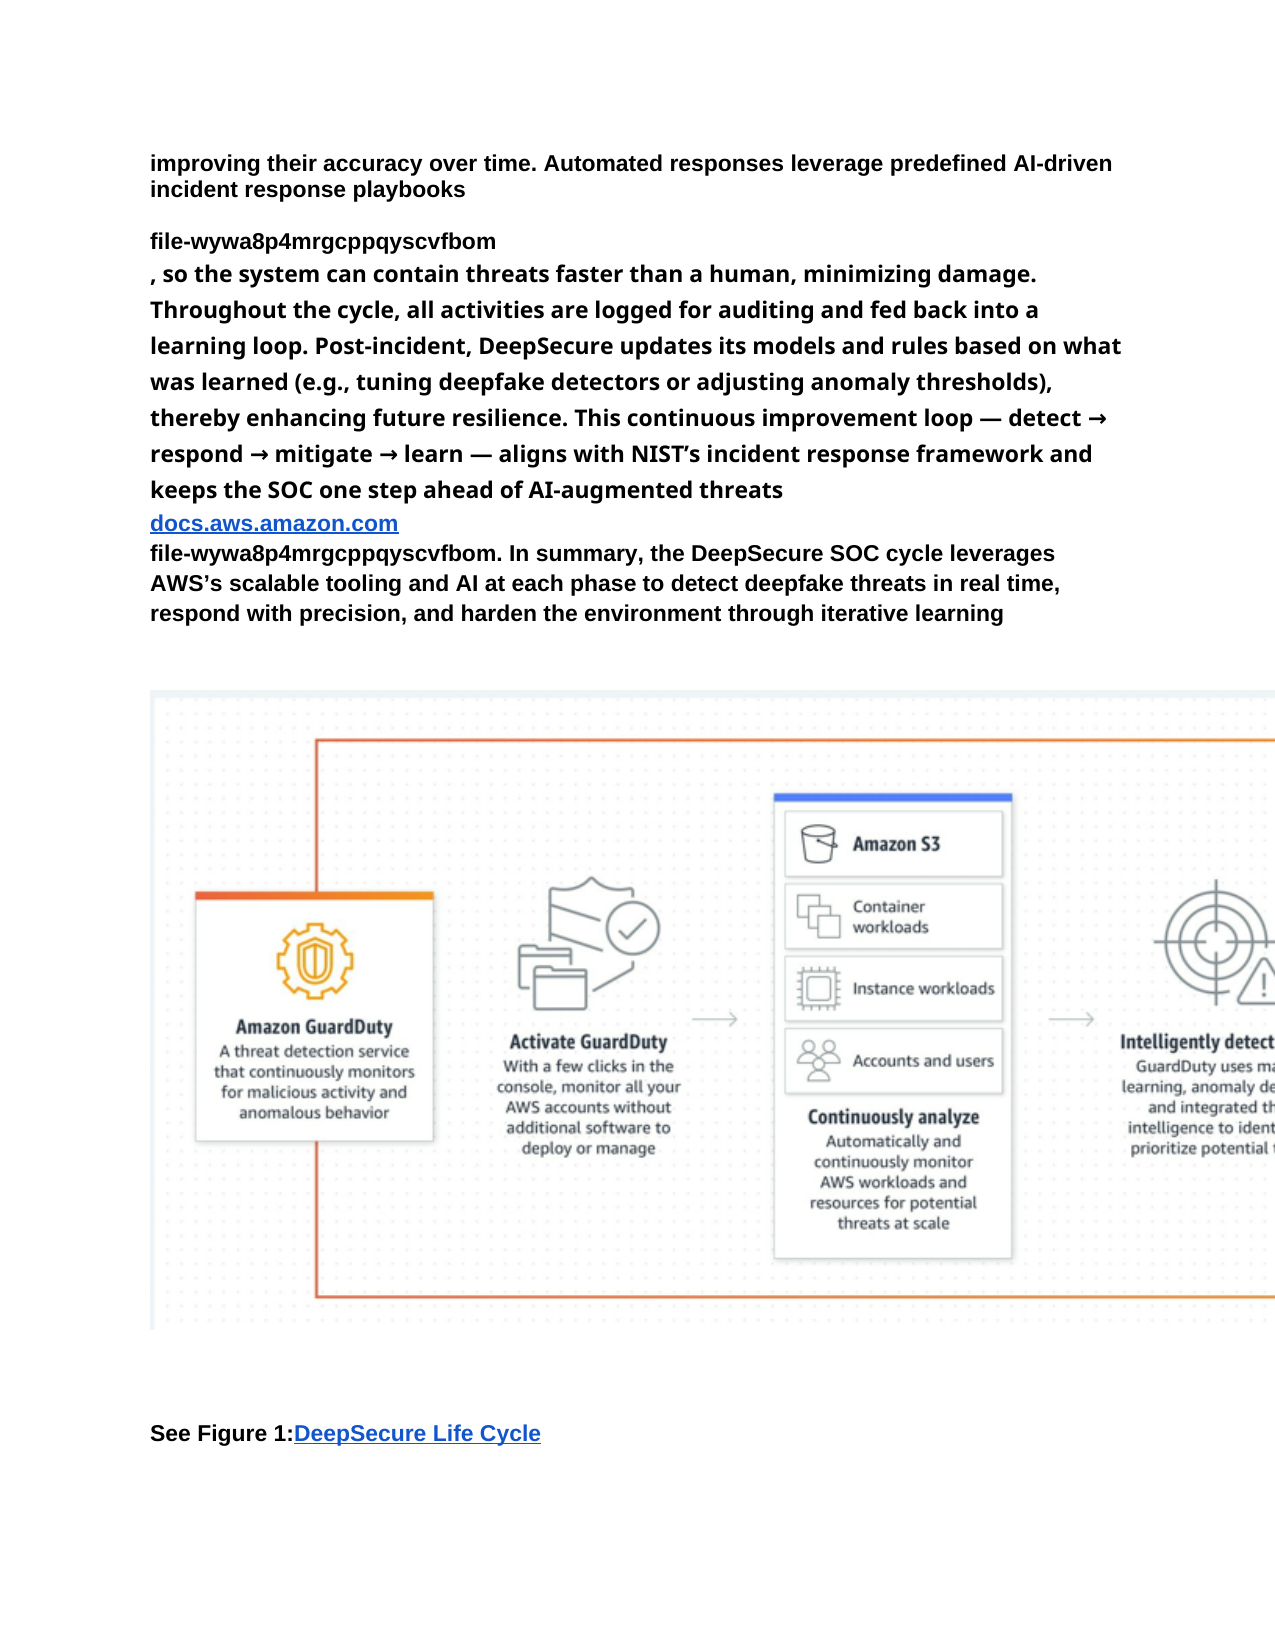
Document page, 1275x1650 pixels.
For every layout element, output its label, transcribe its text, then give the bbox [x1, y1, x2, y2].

text ​file-wywa8p4mrgcppqyscvfbom. In summary, the DeepSecure SOC cycle leverages AWS’s scalable tooling and AI at each phase to detect deepfake threats in real time, respond with precision, and harden the environment through iterative learning [150, 540, 1125, 626]
text file-wywa8p4mrgcppqyscvfbom [150, 228, 1125, 254]
text docs.aws.amazon.com [150, 509, 1125, 536]
text See Figure 1:DeepSecure Life Cycle [150, 1420, 1125, 1446]
text , so the system can contain threats faster than a human, minimizing damage. Throughout the cycle, all activities are logged for auditing and fed back into a learning loop. Post-incident, DeepSecure updates its models and rules based on what was learned (e.g., tuning deepfake detectors or adjusting anomaly thresholds), thereby enhancing future resilience. This continuous improvement loop — detect → respond → mitigate → learn — aligns with NIST’s incident response framework and keeps the SOC one step ahead of AI-augmented threats​ [150, 258, 1125, 505]
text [150, 150, 1125, 203]
picture [150, 690, 1275, 1330]
